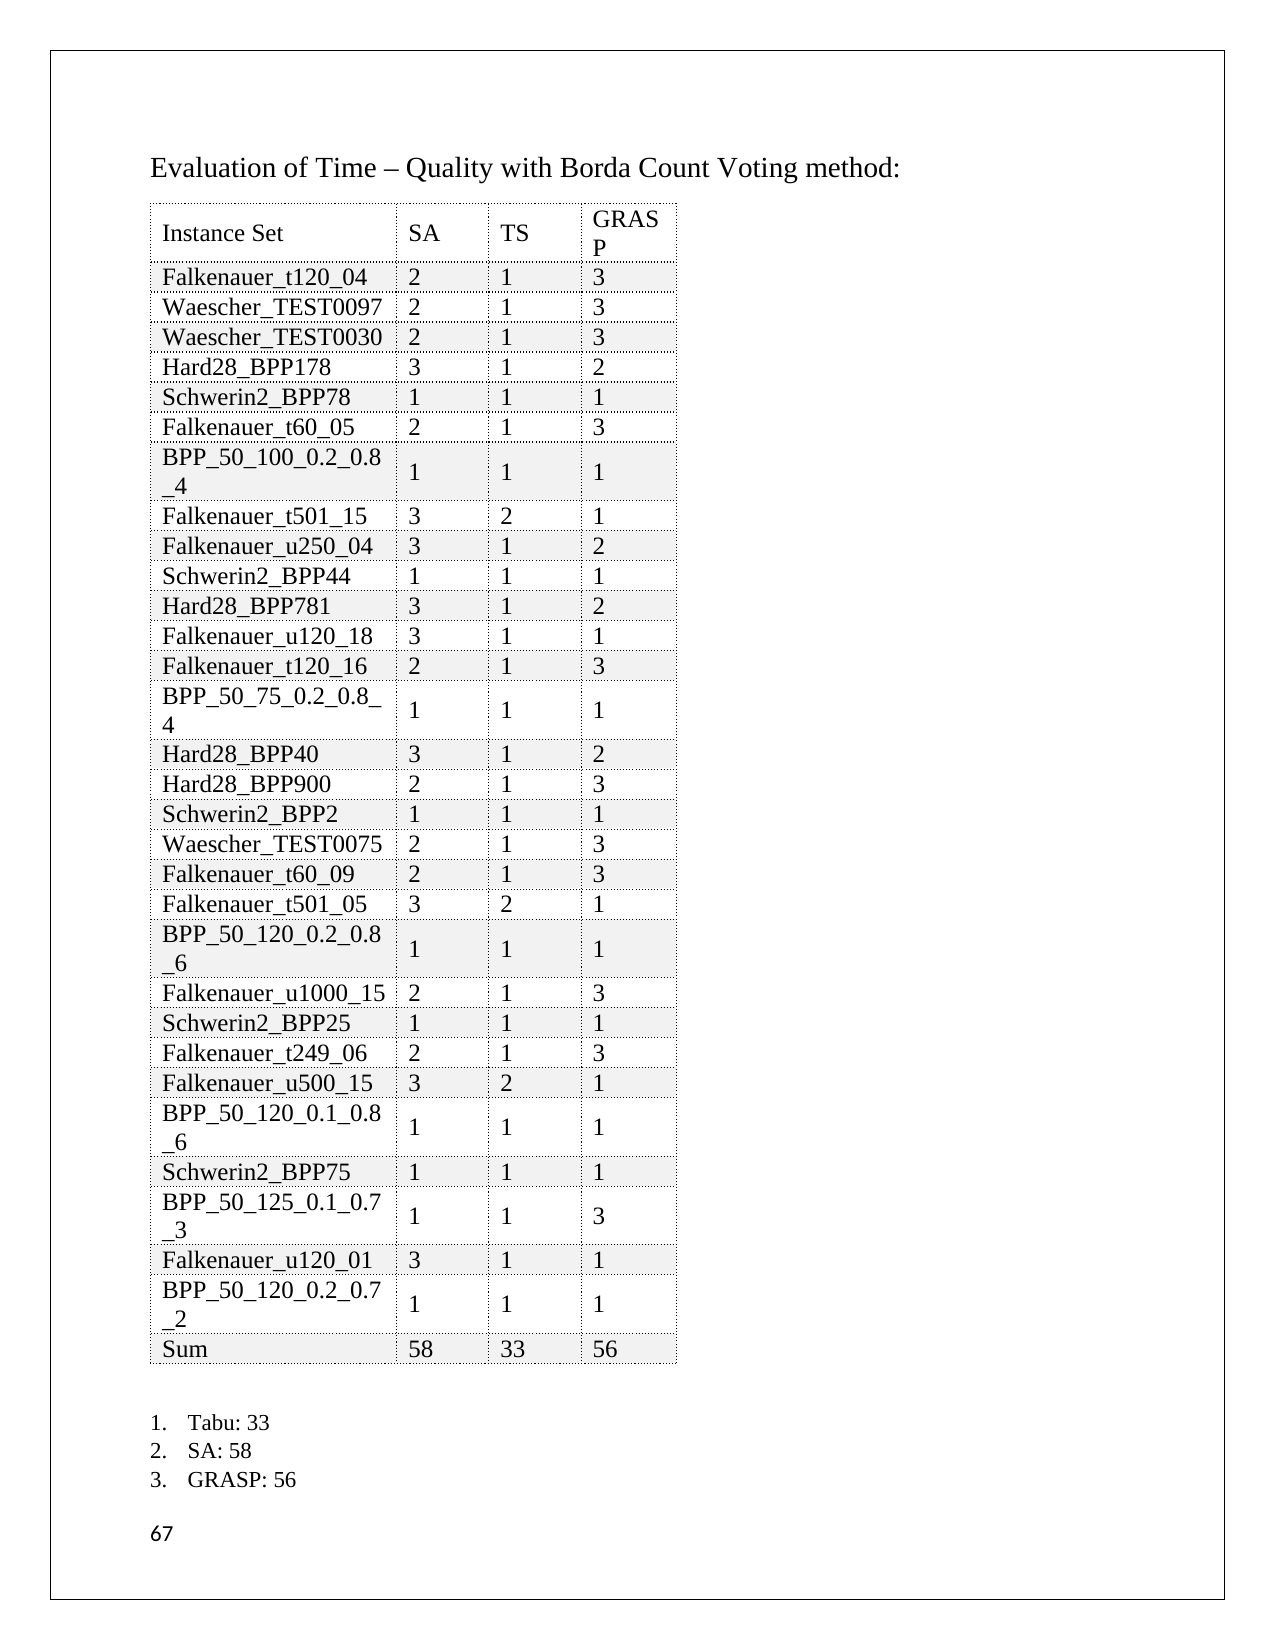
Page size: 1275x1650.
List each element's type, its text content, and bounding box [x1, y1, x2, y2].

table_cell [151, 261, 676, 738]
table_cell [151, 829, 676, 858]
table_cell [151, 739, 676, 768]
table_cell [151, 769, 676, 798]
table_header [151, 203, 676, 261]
list GRASP: 56 [150, 1466, 1125, 1492]
list SA: 58 [150, 1437, 1125, 1463]
list Tabu: 33 [150, 1409, 1125, 1435]
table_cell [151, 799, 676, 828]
text Evaluation of Time – Quality with Borda Count Voting method: [150, 150, 1125, 183]
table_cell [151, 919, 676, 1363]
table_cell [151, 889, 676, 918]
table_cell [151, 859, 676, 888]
